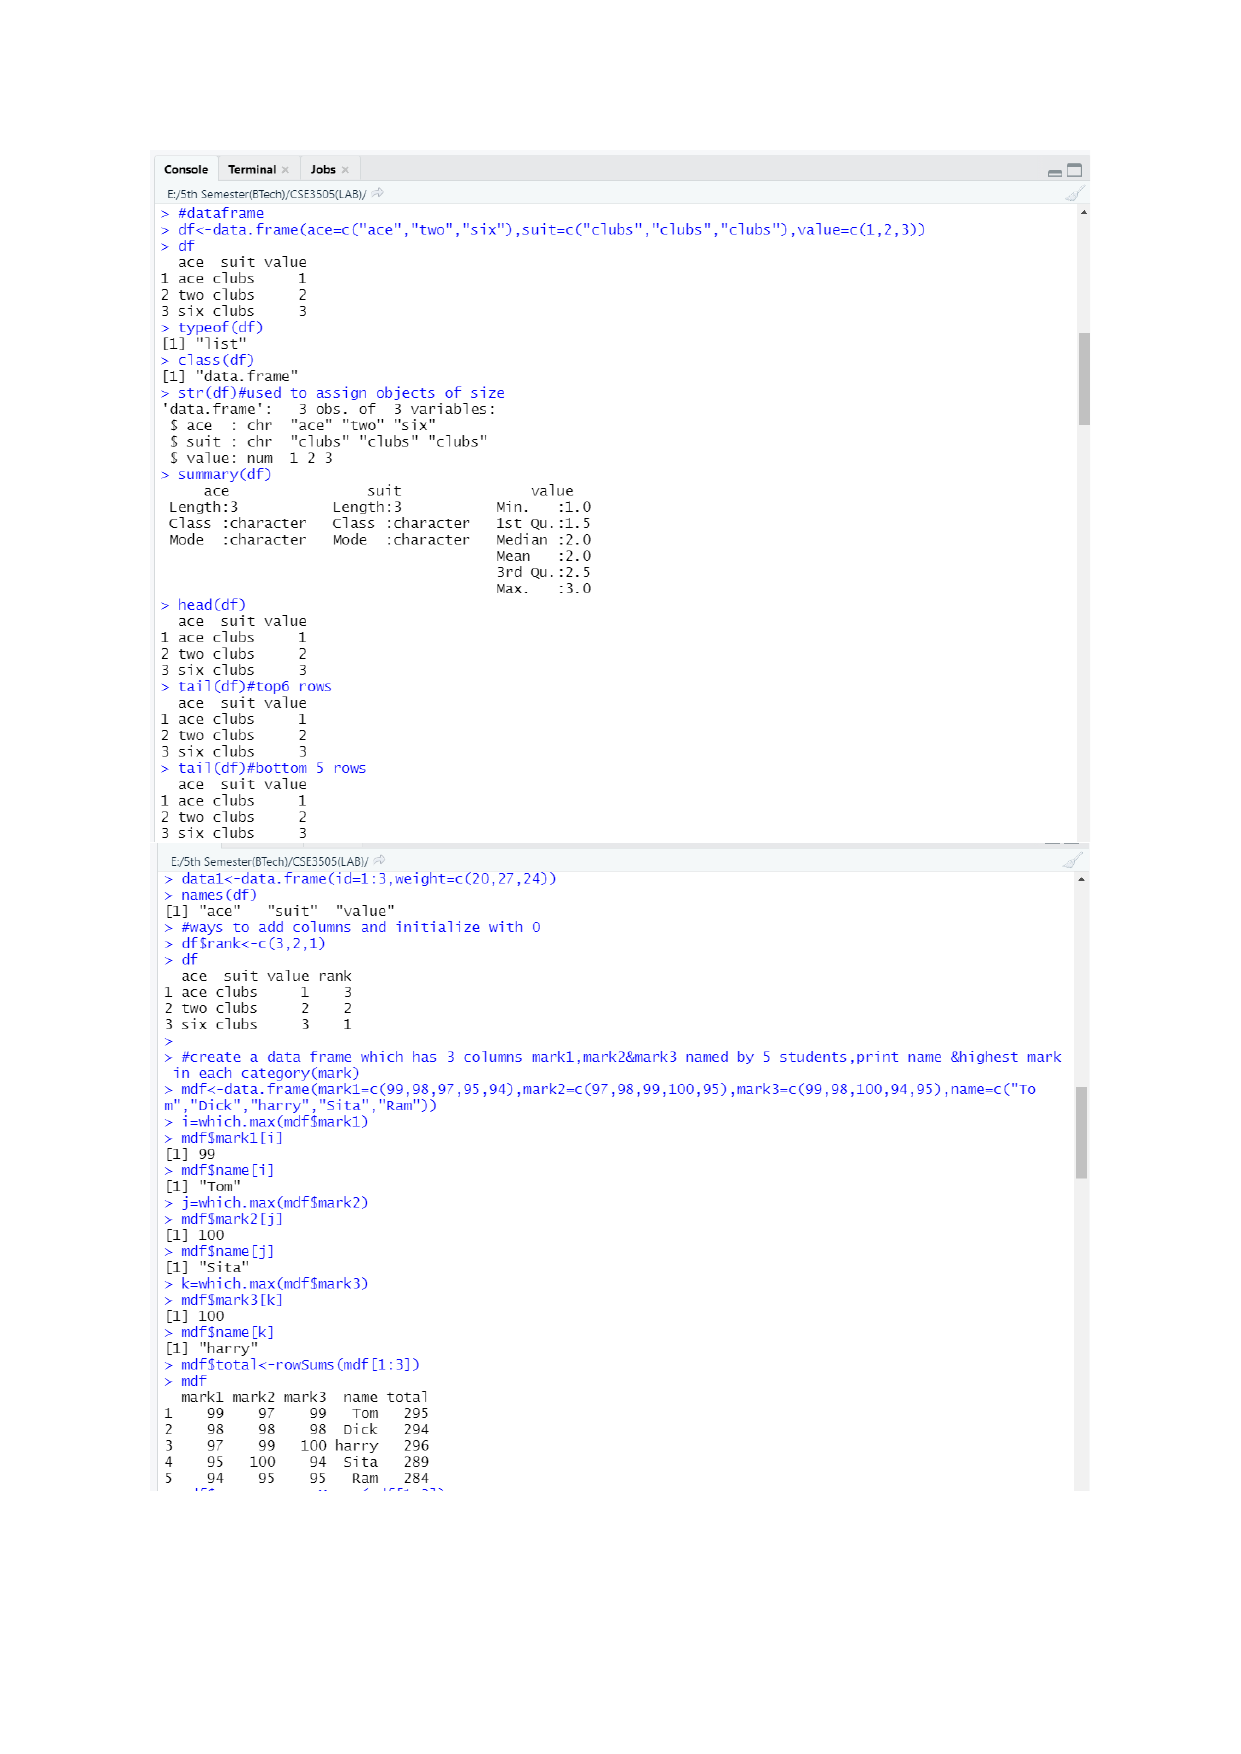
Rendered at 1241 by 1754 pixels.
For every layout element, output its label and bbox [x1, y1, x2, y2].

picture [150, 150, 1091, 842]
picture [150, 843, 1090, 1491]
